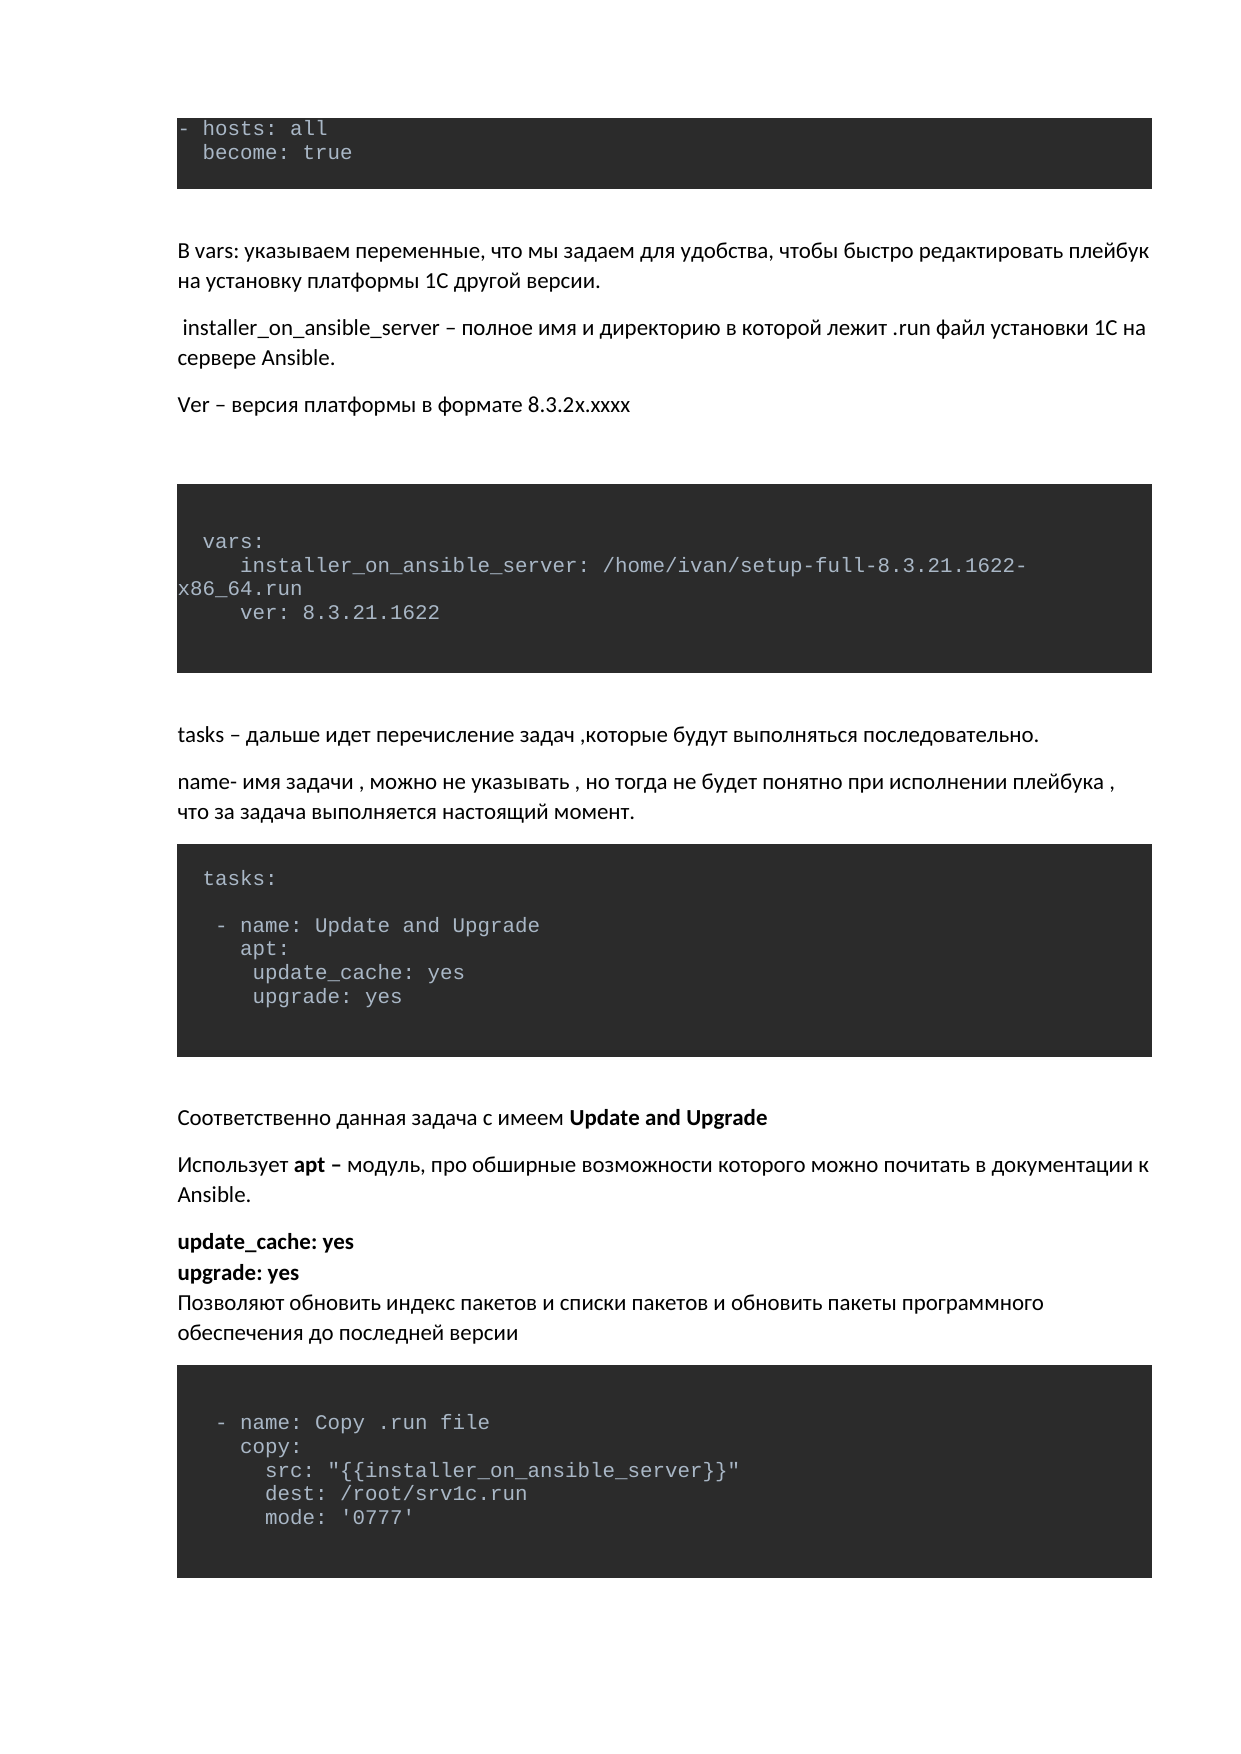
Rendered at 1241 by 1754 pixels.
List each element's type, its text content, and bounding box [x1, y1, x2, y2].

text Использует apt – модуль, про обширные возможности которого можно почитать в документации к Ansible. [177, 1150, 1152, 1209]
text tasks – дальше идет перечисление задач ,которые будут выполняться последовательно. [177, 720, 1152, 748]
text update_cache: yes upgrade: yes Позволяют обновить индекс пакетов и списки пакетов и обновить пакеты программного обеспечения до последней версии [177, 1227, 1152, 1346]
text Ver – версия платформы в формате 8.3.2x.xxxx [177, 390, 1152, 418]
text tasks: - name: Update and Upgrade apt: update_cache: yes upgrade: yes [177, 844, 1152, 1033]
text В vars: указываем переменные, что мы задаем для удобства, чтобы быстро редактировать плейбук на установку платформы 1С другой версии. [177, 236, 1152, 294]
text name- имя задачи , можно не указывать , но тогда не будет понятно при исполнении плейбука , что за задача выполняется настоящий момент. [177, 767, 1152, 825]
text Соответственно данная задача с имеем Update and Upgrade [177, 1103, 1152, 1132]
text - name: Copy .run file copy: src: "{{installer_on_ansible_server}}" dest: /root/srv1c.run mode: '0777' [177, 1389, 1152, 1578]
text - hosts: all become: true [177, 118, 1152, 189]
text installer_on_ansible_server – полное имя и директорию в которой лежит .run файл установки 1С на сервере Ansible. [177, 313, 1152, 371]
text vars: installer_on_ansible_server: /home/ivan/setup-full-8.3.21.1622-x86_64.run ver: 8.3.21.1622 [177, 507, 1152, 673]
